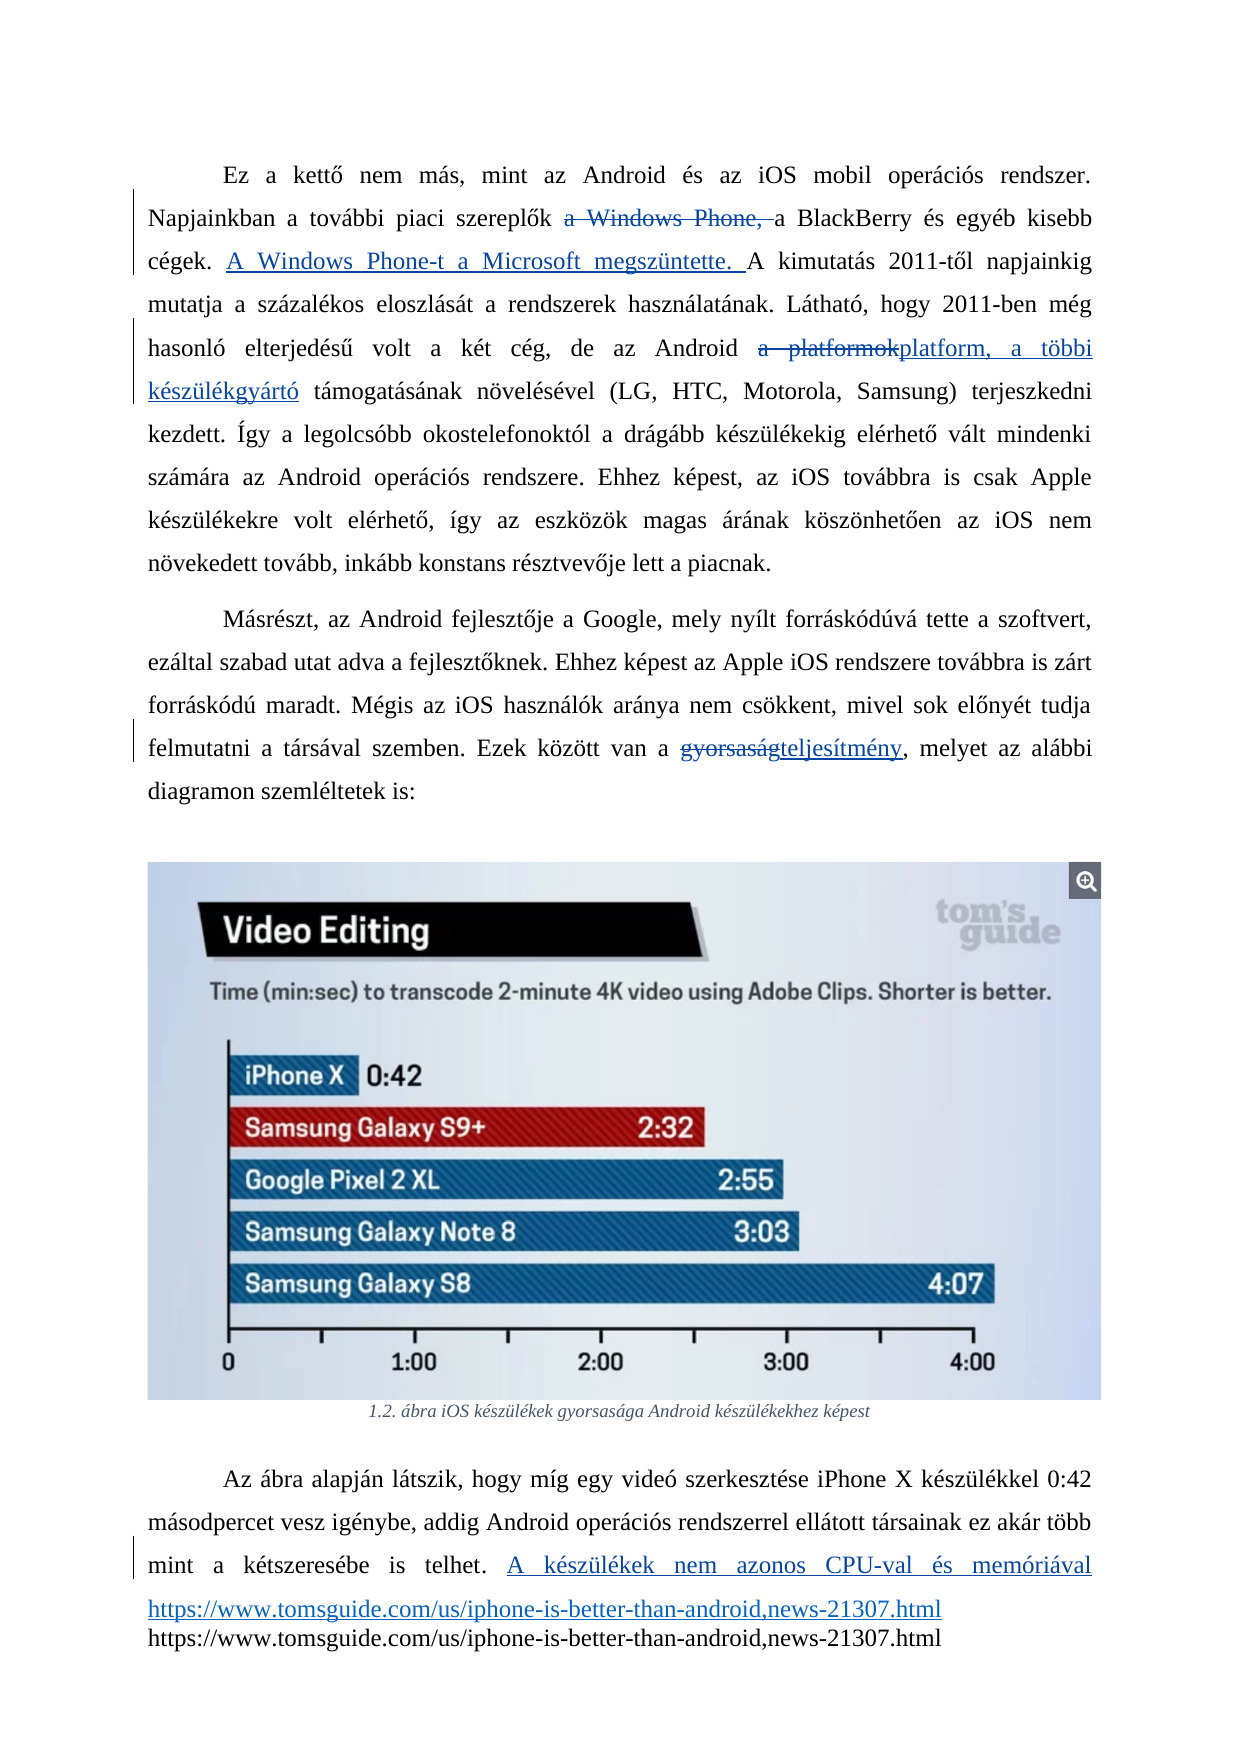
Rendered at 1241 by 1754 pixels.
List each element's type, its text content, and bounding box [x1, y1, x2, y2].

text Ez a kettő nem más, mint az Android és az iOS mobil operációs rendszer. Napjainkban a további piaci szereplők a BlackBerry és egyéb kisebb cégek. A kimutatás 2011-től napjainkig mutatja a százalékos eloszlását a rendszerek használatának. Látható, hogy 2011-ben még hasonló elterjedésű volt a két cég, de az Android támogatásának növelésével (LG, HTC, Motorola, Samsung) terjeszkedni kezdett. Így a legolcsóbb okostelefonoktól a drágább készülékekig elérhető vált mindenki számára az Android operációs rendszere. Ehhez képest, az iOS továbbra is csak Apple készülékekre volt elérhető, így az eszközök magas árának köszönhetően az iOS nem növekedett tovább, inkább konstans résztvevője lett a piacnak. [148, 160, 1092, 577]
text 1.2. ábra iOS készülékek gyorsasága Android készülékekhez képest [148, 1400, 1092, 1443]
picture [147, 860, 1102, 1400]
text Másrészt, az Android fejlesztője a Google, mely nyílt forráskódúvá tette a szoftvert, ezáltal szabad utat adva a fejlesztőknek. Ehhez képest az Apple iOS rendszere továbbra is zárt forráskódú maradt. Mégis az iOS használók aránya nem csökkent, mivel sok előnyét tudja felmutatni a társával szemben. Ezek között van a , melyet az alábbi diagramon szemléltetek is: [148, 604, 1092, 805]
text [148, 1464, 1092, 1579]
